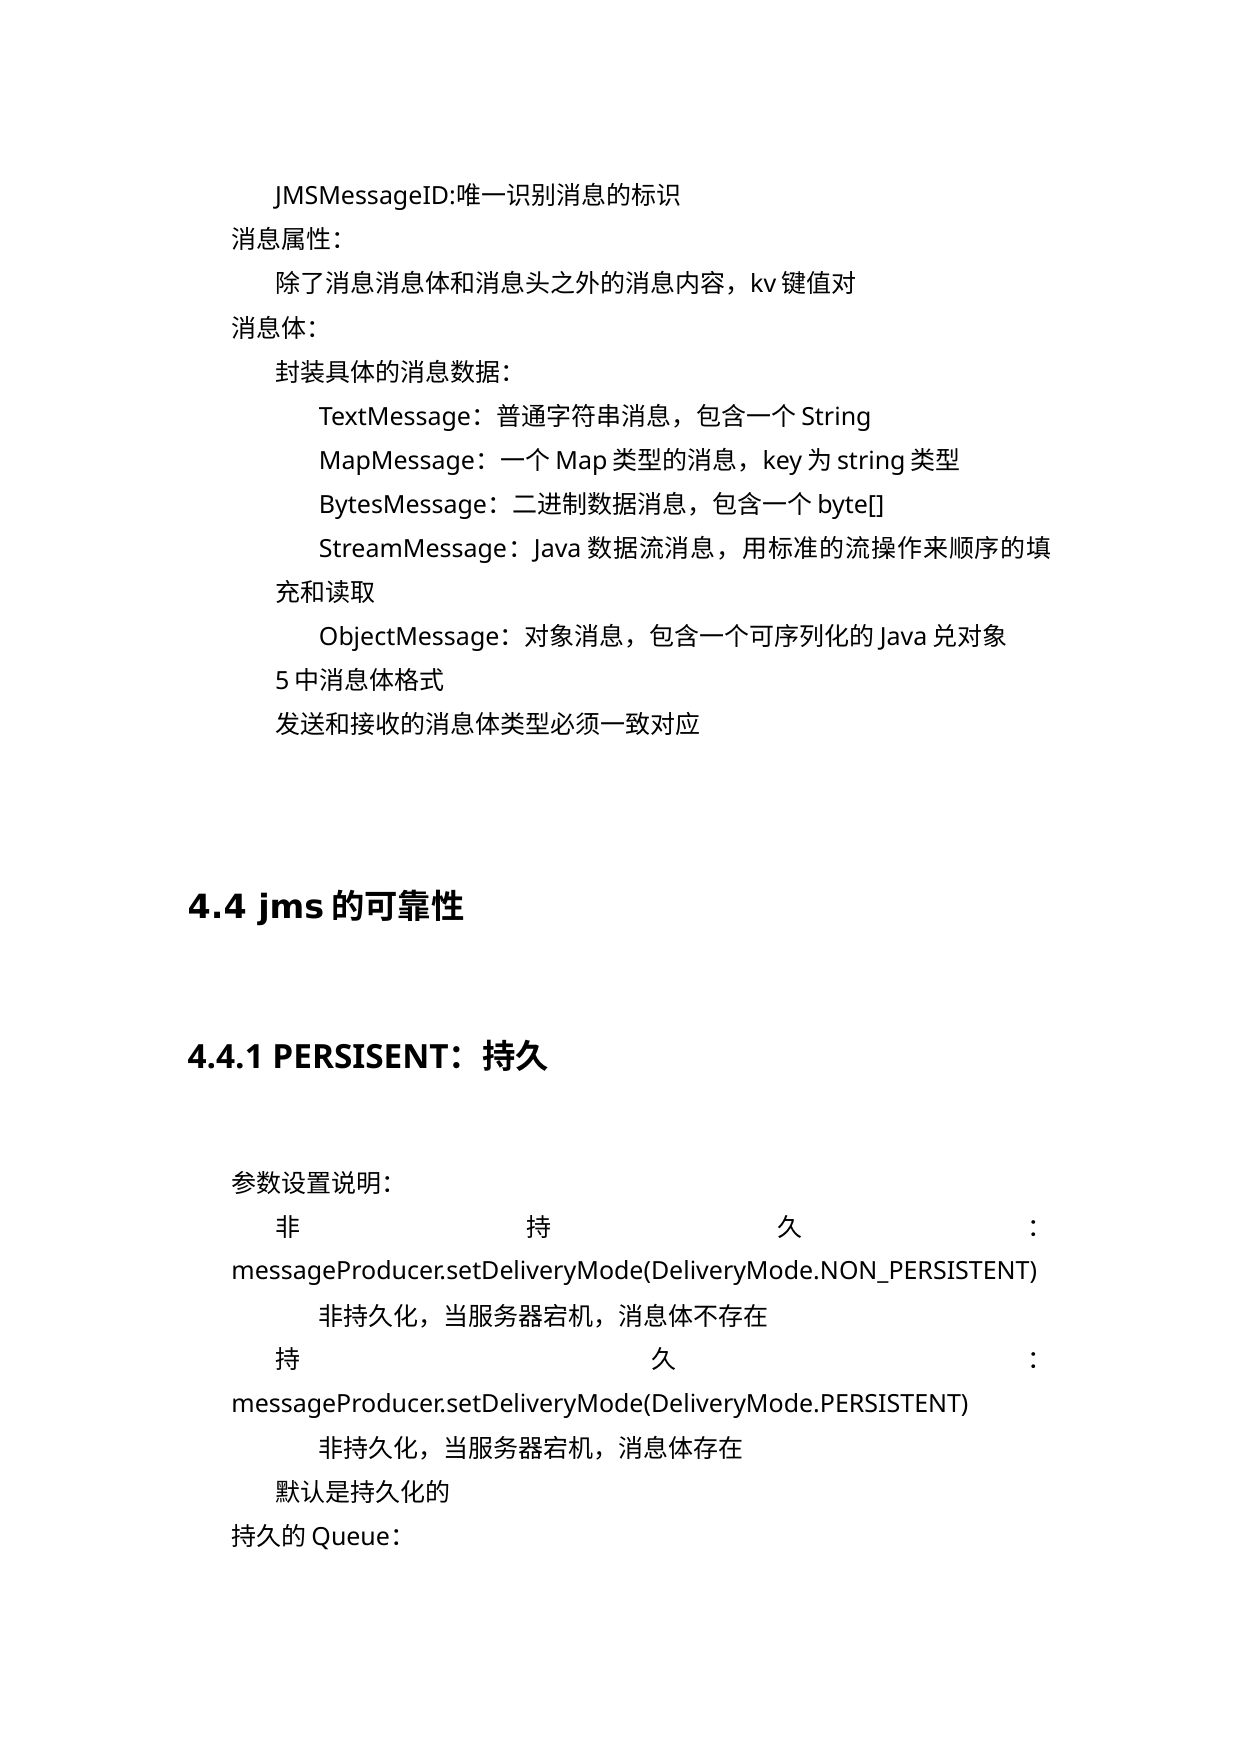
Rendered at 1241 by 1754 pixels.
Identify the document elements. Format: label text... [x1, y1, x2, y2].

list 除了消息消息体和消息头之外的消息内容，kv键值对 [231, 260, 1053, 304]
list ObjectMessage：对象消息，包含一个可序列化的Java兑对象 [275, 613, 1053, 657]
list JMSMessageID:唯一识别消息的标识 [231, 172, 1053, 216]
subtitle 4.4.1 PERSISENT：持久 [187, 1010, 1053, 1098]
list BytesMessage：二进制数据消息，包含一个byte[] [275, 480, 1053, 524]
list 默认是持久化的 [231, 1468, 1053, 1512]
list 非持久化，当服务器宕机，消息体不存在 [275, 1292, 1053, 1336]
list 消息属性： [187, 216, 1053, 260]
list 5中消息体格式 [231, 657, 1053, 701]
list 消息体： [187, 304, 1053, 348]
subtitle 4.4 jms的可靠性 [187, 860, 1053, 948]
list MapMessage：一个Map类型的消息，key为string类型 [275, 436, 1053, 480]
list TextMessage：普通字符串消息，包含一个String [275, 392, 1053, 436]
list 非持久：messageProducer.setDeliveryMode(DeliveryMode.NON_PERSISTENT) [231, 1204, 1053, 1292]
list 持久的Queue： [187, 1512, 1053, 1556]
list StreamMessage：Java数据流消息，用标准的流操作来顺序的填充和读取 [275, 524, 1053, 613]
list 封装具体的消息数据： [231, 348, 1053, 392]
list 发送和接收的消息体类型必须一致对应 [231, 701, 1053, 745]
list 参数设置说明： [187, 1160, 1053, 1204]
list 持久：messageProducer.setDeliveryMode(DeliveryMode.PERSISTENT) [231, 1336, 1053, 1424]
list 非持久化，当服务器宕机，消息体存在 [275, 1424, 1053, 1468]
